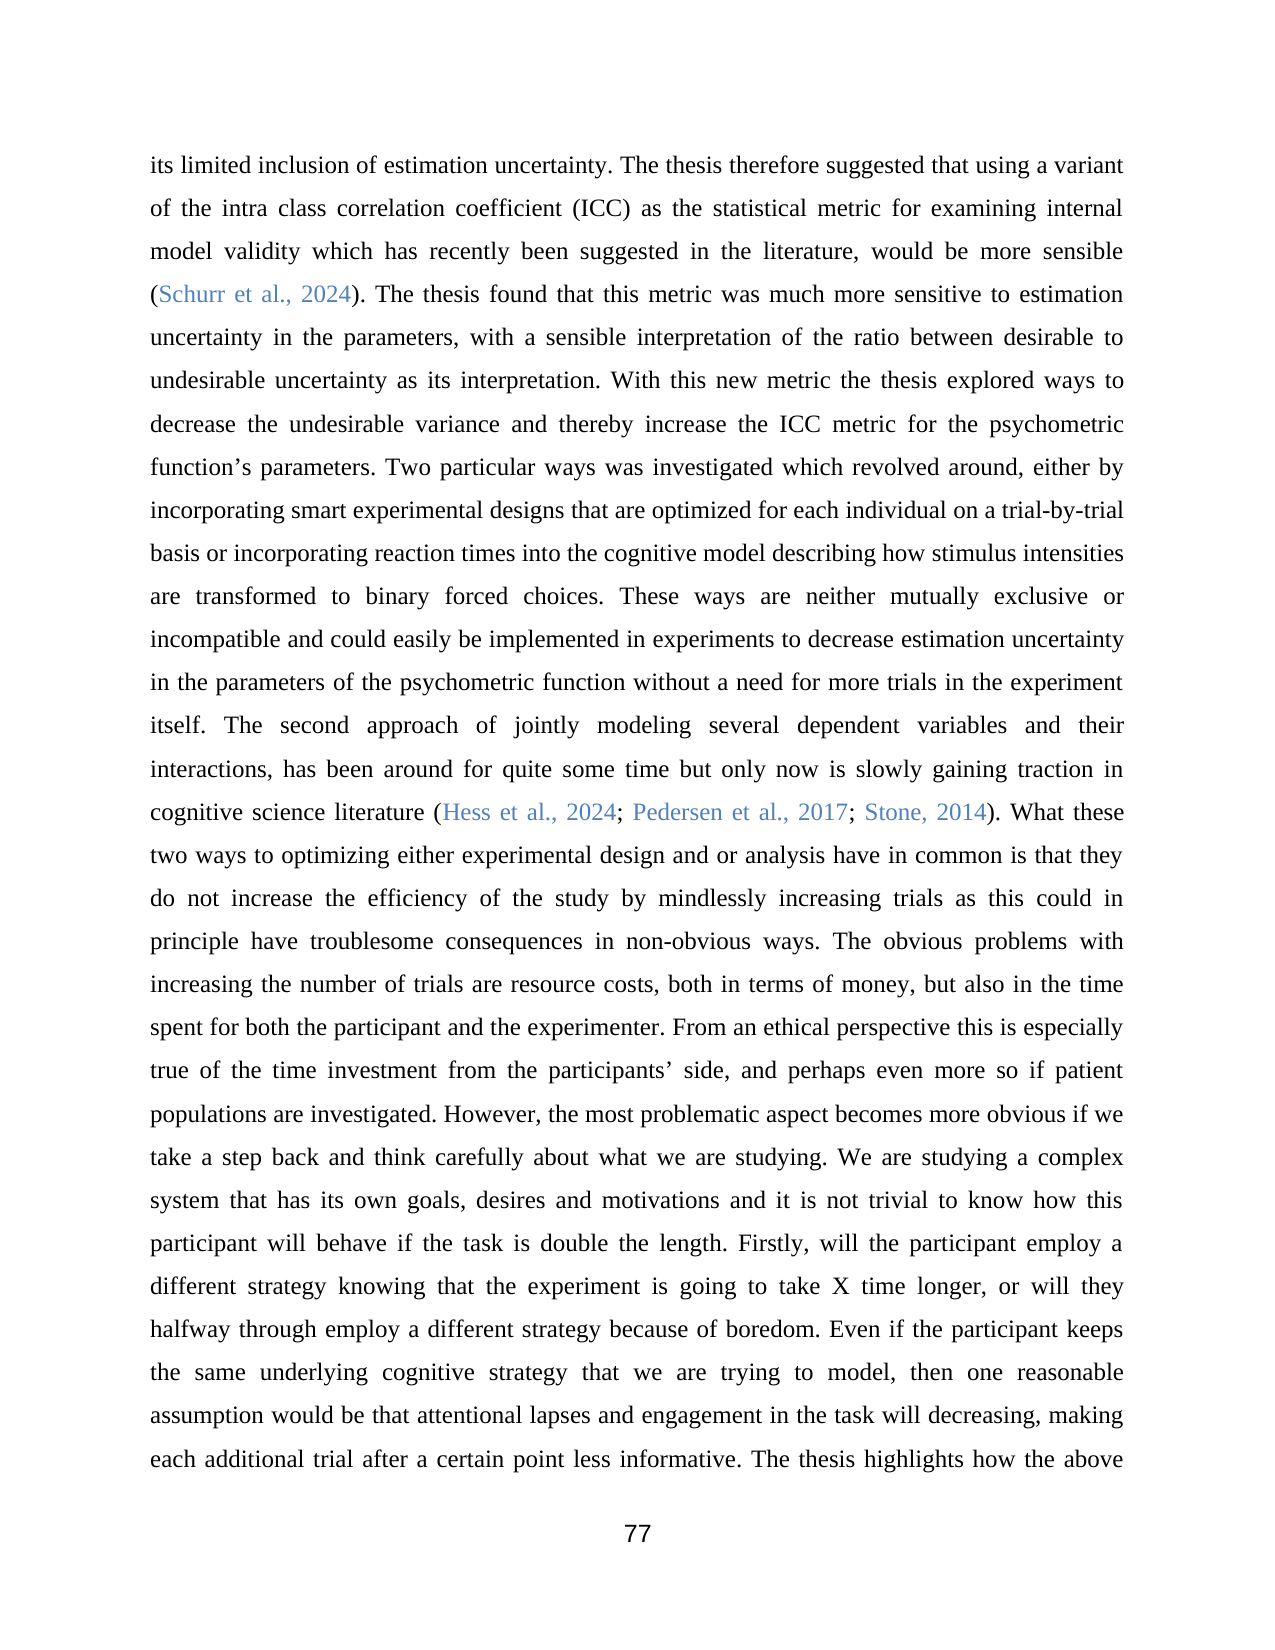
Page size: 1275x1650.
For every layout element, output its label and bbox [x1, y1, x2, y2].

text [150, 150, 1125, 1472]
